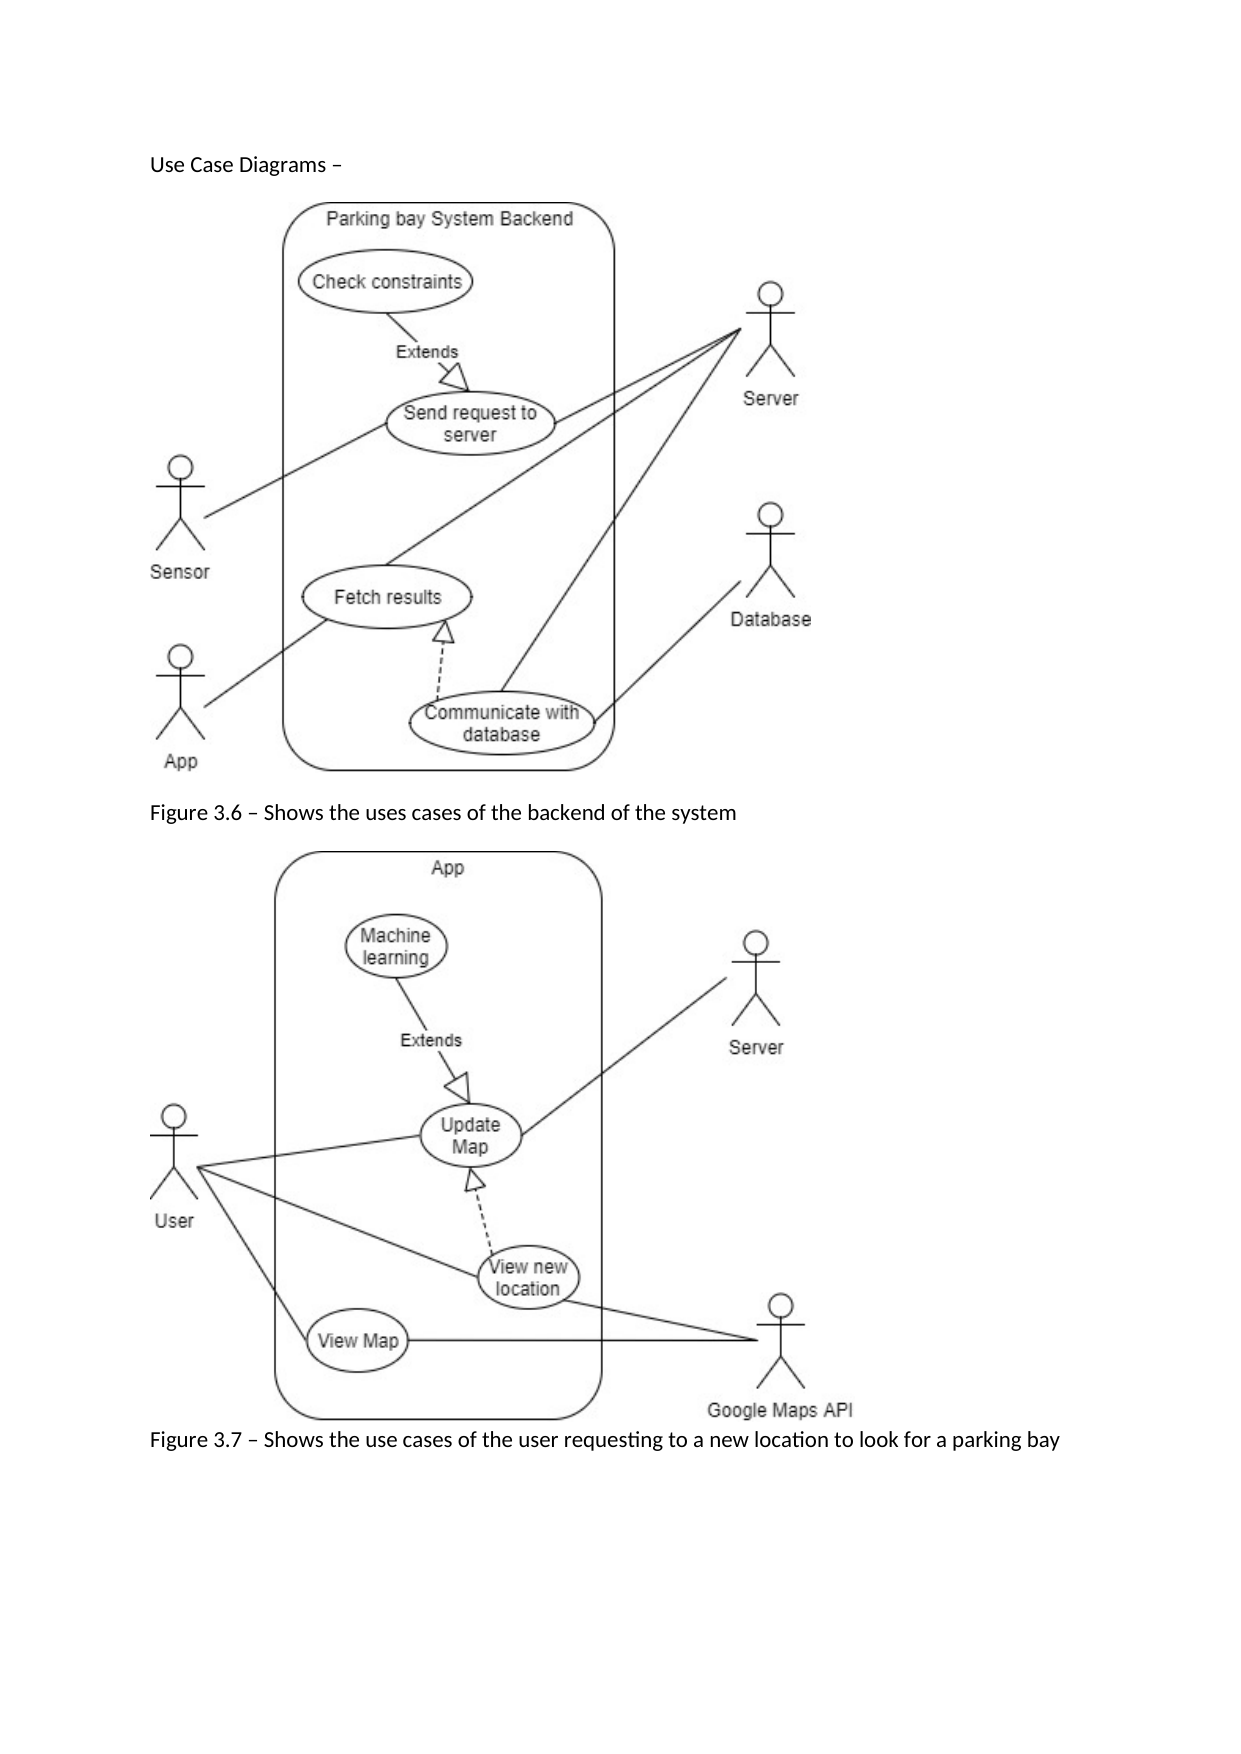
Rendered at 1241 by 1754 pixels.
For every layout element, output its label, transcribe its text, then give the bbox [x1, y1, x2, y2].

text Figure 3.6 – Shows the uses cases of the backend of the system [150, 798, 1090, 826]
text Use Case Diagrams – [150, 150, 1090, 178]
picture [150, 202, 811, 773]
picture [150, 851, 855, 1422]
